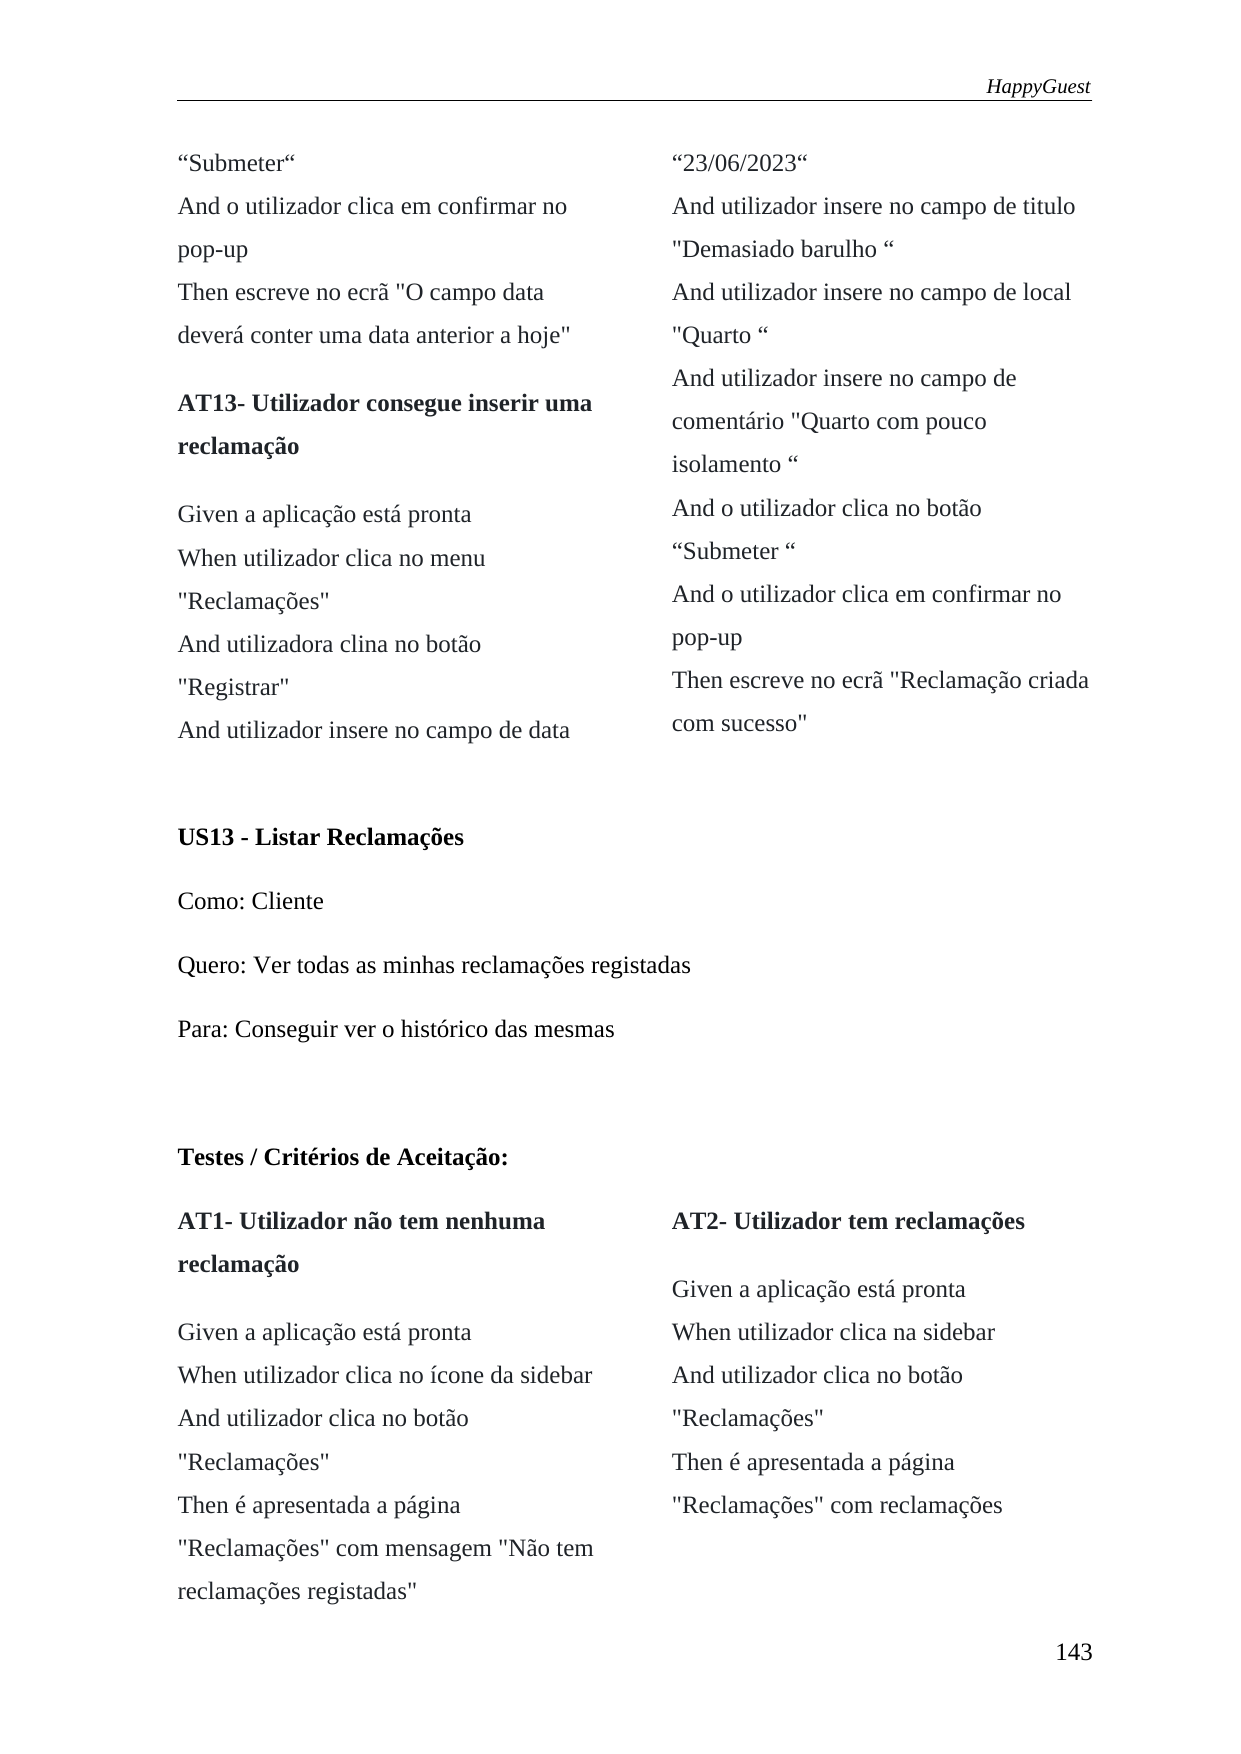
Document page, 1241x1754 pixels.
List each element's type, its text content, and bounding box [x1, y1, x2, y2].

text Given a aplicação está pronta When utilizador clica no ícone da sidebar And utilizador clica no botão "Reclamações" Then é apresentada a página "Reclamações" com mensagem "Não tem reclamações registadas" [177, 1317, 598, 1605]
text Given a aplicação está pronta When utilizador clica no menu "Reclamações" And utilizadora clina no botão "Registrar" And utilizador insere no campo de data “23/06/2023“ And utilizador insere no campo de titulo "Demasiado barulho “ And utilizador insere no campo de local "Quarto “ And utilizador insere no campo de comentário "Quarto com pouco isolamento “ And o utilizador clica no botão “Submeter “ And o utilizador clica em confirmar no pop-up Then escreve no ecrã "Reclamação criada com sucesso" [177, 499, 598, 744]
text Para: Conseguir ver o histórico das mesmas [177, 1014, 1092, 1043]
text AT2- Utilizador tem reclamações [672, 1206, 1092, 1235]
text Given a aplicação está pronta When utilizador clica na sidebar And utilizador clica no botão "Reclamações" Then é apresentada a página "Reclamações" com reclamações [672, 1274, 1092, 1518]
text Given a aplicação está pronta When utilizador clica no menu "Reclamações" And utilizadora clina no botão "Registrar" And utilizador insere no campo de data “23/06/2023“ And utilizador insere no campo de titulo "Demasiado barulho “ And utilizador insere no campo de local "Quarto “ And utilizador insere no campo de comentário "Quarto com pouco isolamento “ And o utilizador clica no botão “Submeter “ And o utilizador clica em confirmar no pop-up Then escreve no ecrã "Reclamação criada com sucesso" [672, 148, 1092, 737]
text AT13- Utilizador consegue inserir uma reclamação [177, 388, 598, 460]
text US13 - Listar Reclamações [177, 822, 1092, 851]
text Quero: Ver todas as minhas reclamações registadas [177, 950, 1092, 979]
text AT1- Utilizador não tem nenhuma reclamação [177, 1206, 598, 1278]
text Testes / Critérios de Aceitação: [177, 1142, 1092, 1171]
text Como: Cliente [177, 886, 1092, 915]
